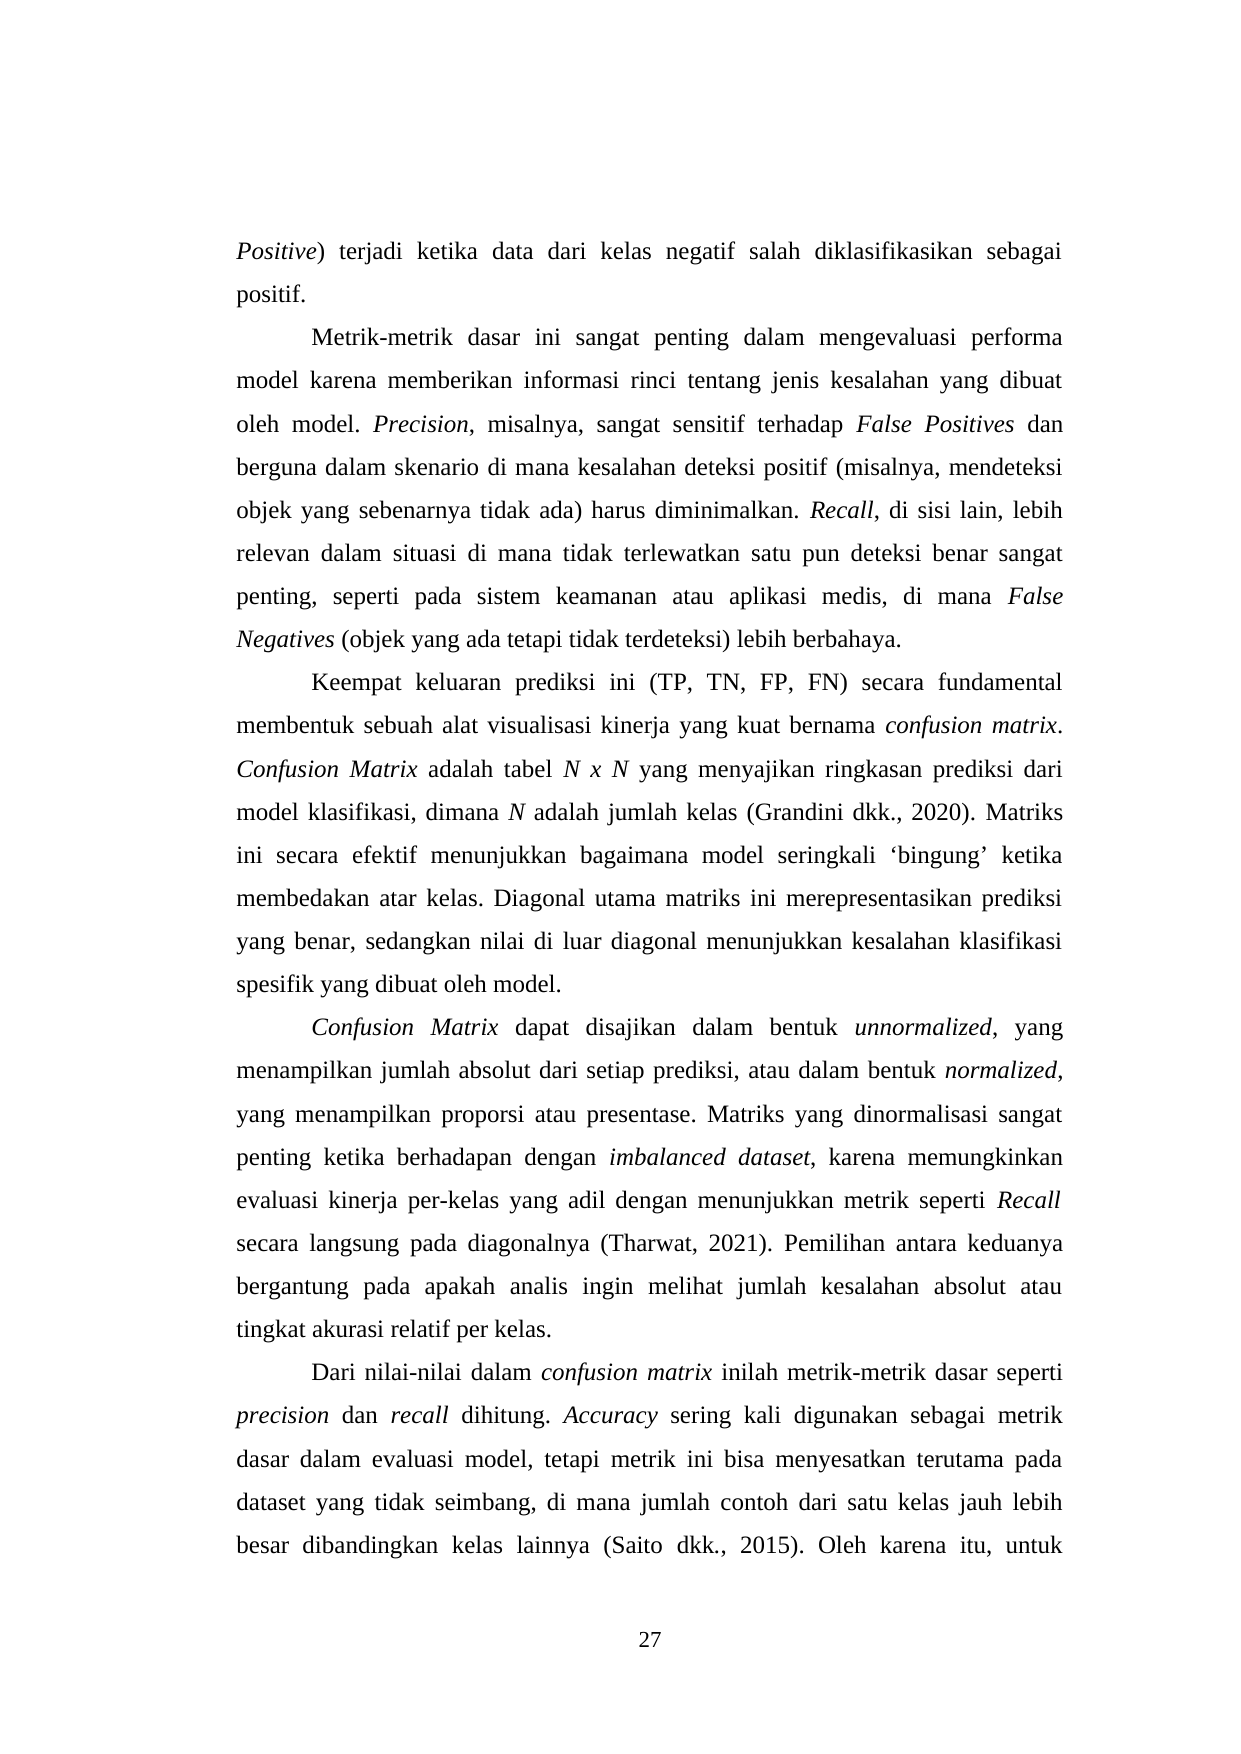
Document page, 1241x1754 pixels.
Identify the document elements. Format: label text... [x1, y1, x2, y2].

text Confusion Matrix dapat disajikan dalam bentuk unnormalized, yang menampilkan jumlah absolut dari setiap prediksi, atau dalam bentuk normalized, yang menampilkan proporsi atau presentase. Matriks yang dinormalisasi sangat penting ketika berhadapan dengan imbalanced dataset, karena memungkinkan evaluasi kinerja per-kelas yang adil dengan menunjukkan metrik seperti Recall secara langsung pada diagonalnya (Tharwat, 2021). Pemilihan antara keduanya bergantung pada apakah analis ingin melihat jumlah kesalahan absolut atau tingkat akurasi relatif per kelas. [236, 1012, 1063, 1343]
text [236, 1357, 1063, 1559]
text Keempat keluaran prediksi ini (TP, TN, FP, FN) secara fundamental membentuk sebuah alat visualisasi kinerja yang kuat bernama confusion matrix. Confusion Matrix adalah tabel N x N yang menyajikan ringkasan prediksi dari model klasifikasi, dimana N adalah jumlah kelas (Grandini dkk., 2020). Matriks ini secara efektif menunjukkan bagaimana model seringkali ‘bingung’ ketika membedakan atar kelas. Diagonal utama matriks ini merepresentasikan prediksi yang benar, sedangkan nilai di luar diagonal menunjukkan kesalahan klasifikasi spesifik yang dibuat oleh model. [236, 667, 1063, 998]
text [236, 236, 1063, 308]
text Metrik-metrik dasar ini sangat penting dalam mengevaluasi performa model karena memberikan informasi rinci tentang jenis kesalahan yang dibuat oleh model. Precision, misalnya, sangat sensitif terhadap False Positives dan berguna dalam skenario di mana kesalahan deteksi positif (misalnya, mendeteksi objek yang sebenarnya tidak ada) harus diminimalkan. Recall, di sisi lain, lebih relevan dalam situasi di mana tidak terlewatkan satu pun deteksi benar sangat penting, seperti pada sistem keamanan atau aplikasi medis, di mana False Negatives (objek yang ada tetapi tidak terdeteksi) lebih berbahaya. [236, 322, 1063, 653]
